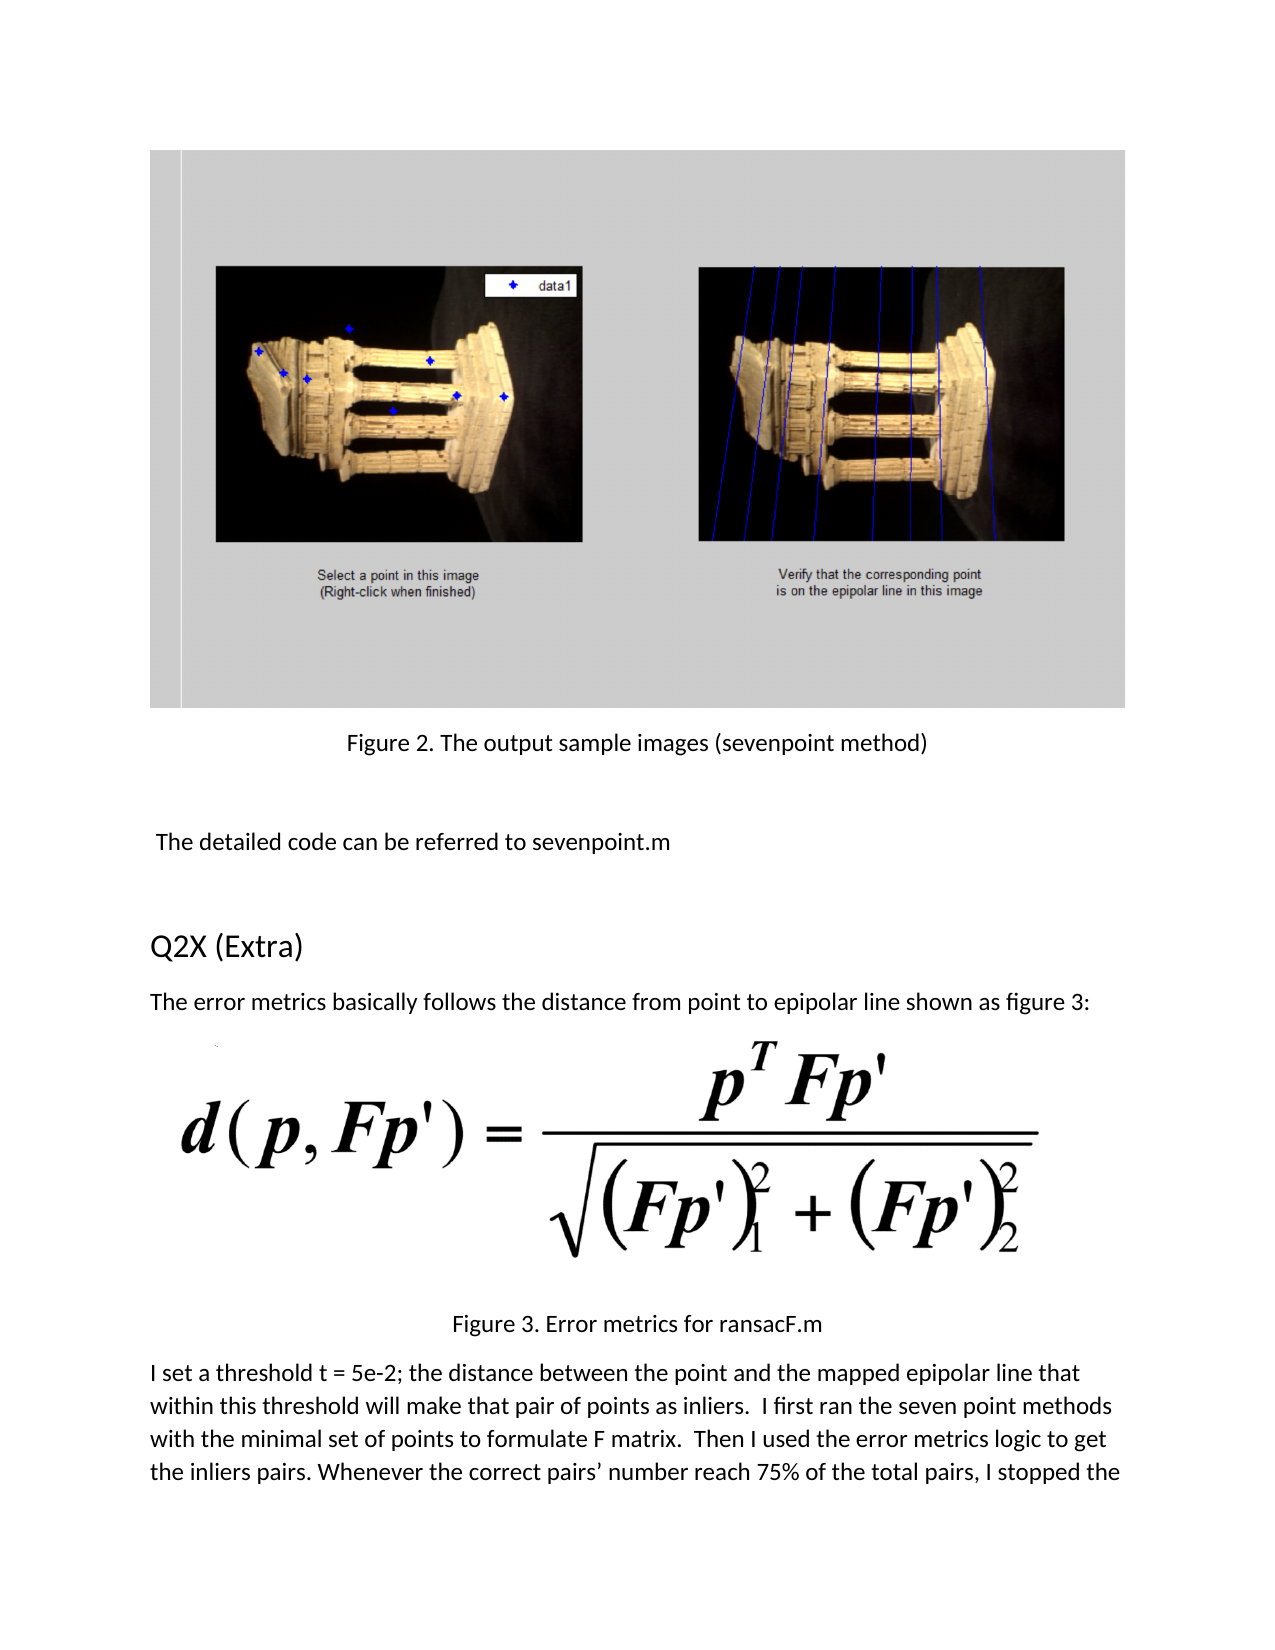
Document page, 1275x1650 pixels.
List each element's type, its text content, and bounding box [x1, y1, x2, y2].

text Figure 3. Error metrics for ransacF.m [150, 1308, 1125, 1338]
text The error metrics basically follows the distance from point to epipolar line shown as figure 3: [150, 986, 1125, 1016]
picture [150, 150, 1125, 708]
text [150, 1357, 1125, 1487]
picture [150, 1035, 1125, 1289]
text Q2X (Extra) [150, 925, 1125, 966]
text The detailed code can be referred to sevenpoint.m [150, 826, 1125, 857]
text Figure 2. The output sample images (sevenpoint method) [150, 727, 1125, 757]
